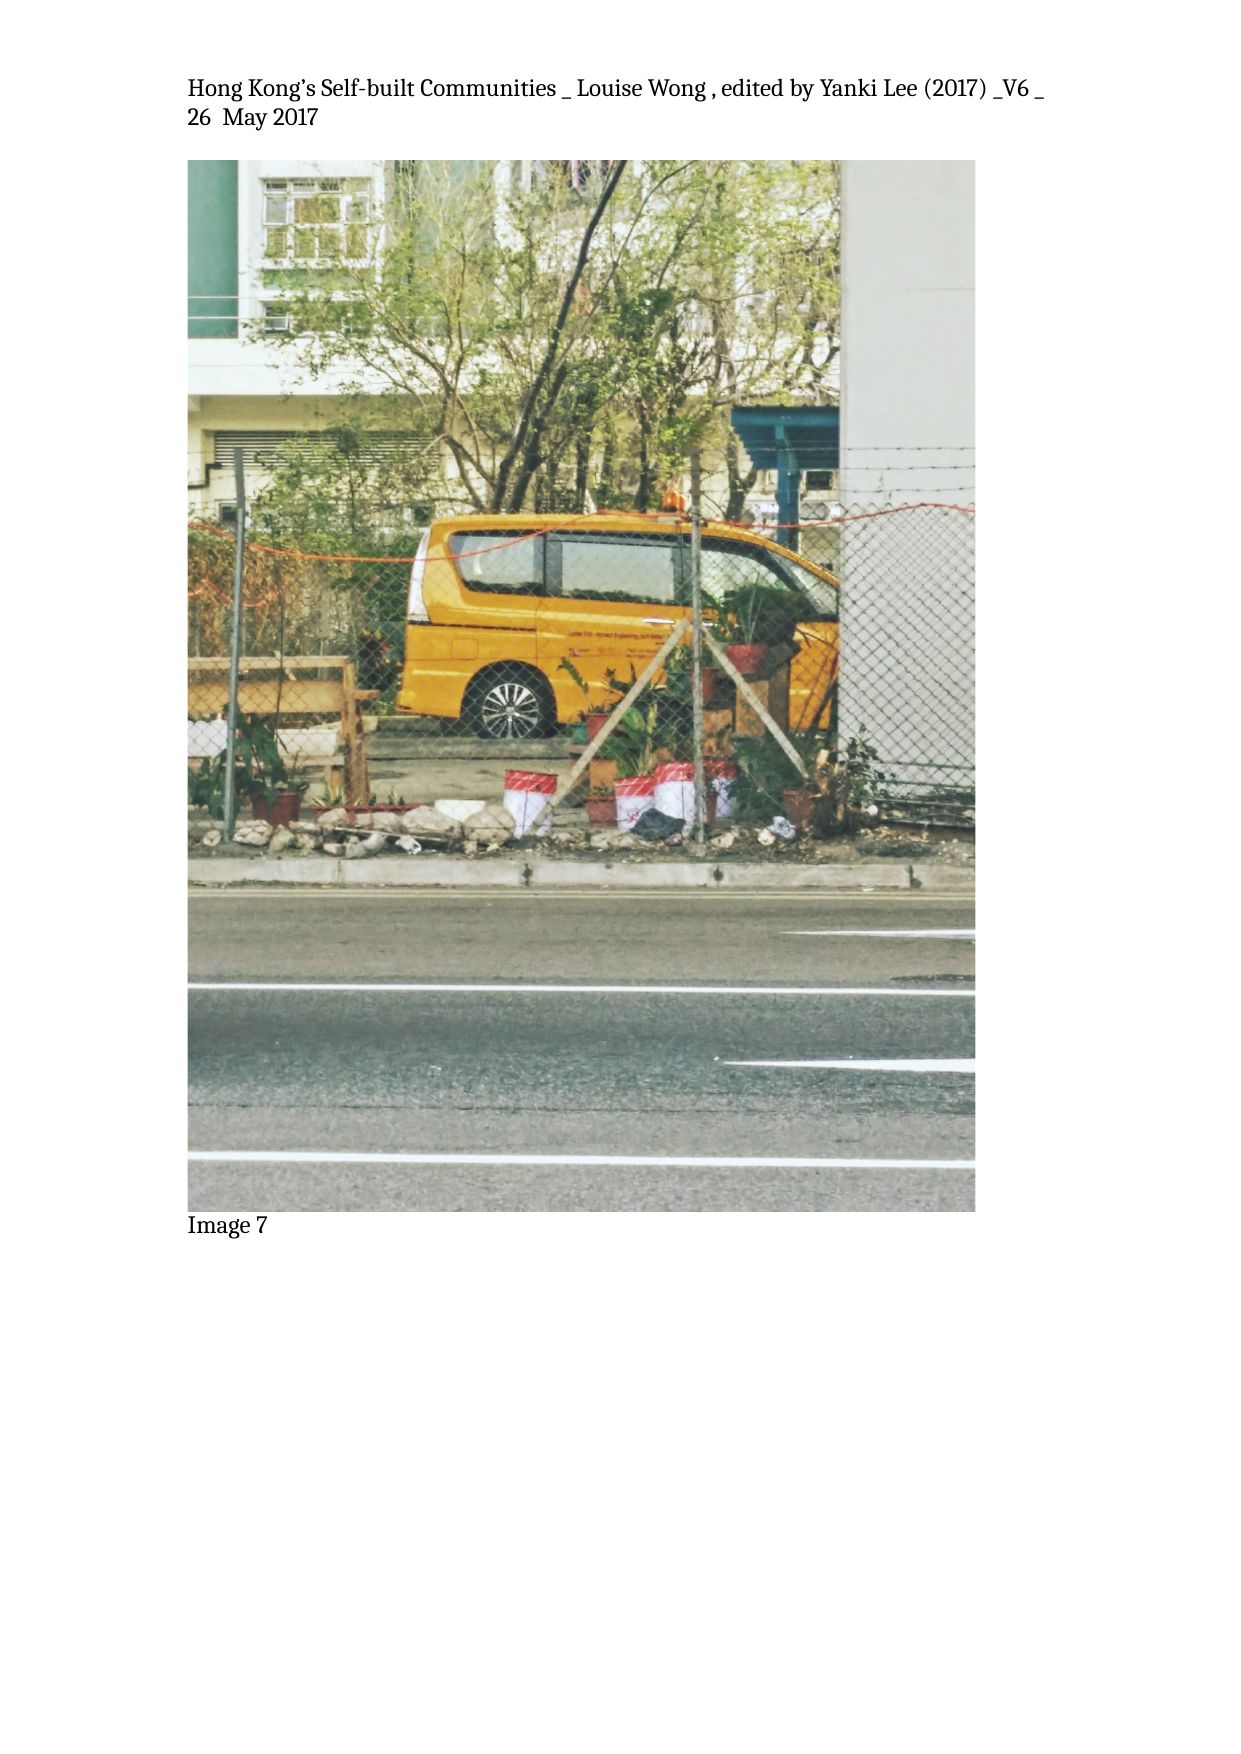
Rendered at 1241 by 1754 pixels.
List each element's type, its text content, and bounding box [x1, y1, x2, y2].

text Image 7 [187, 1211, 1053, 1240]
picture [187, 160, 976, 1212]
